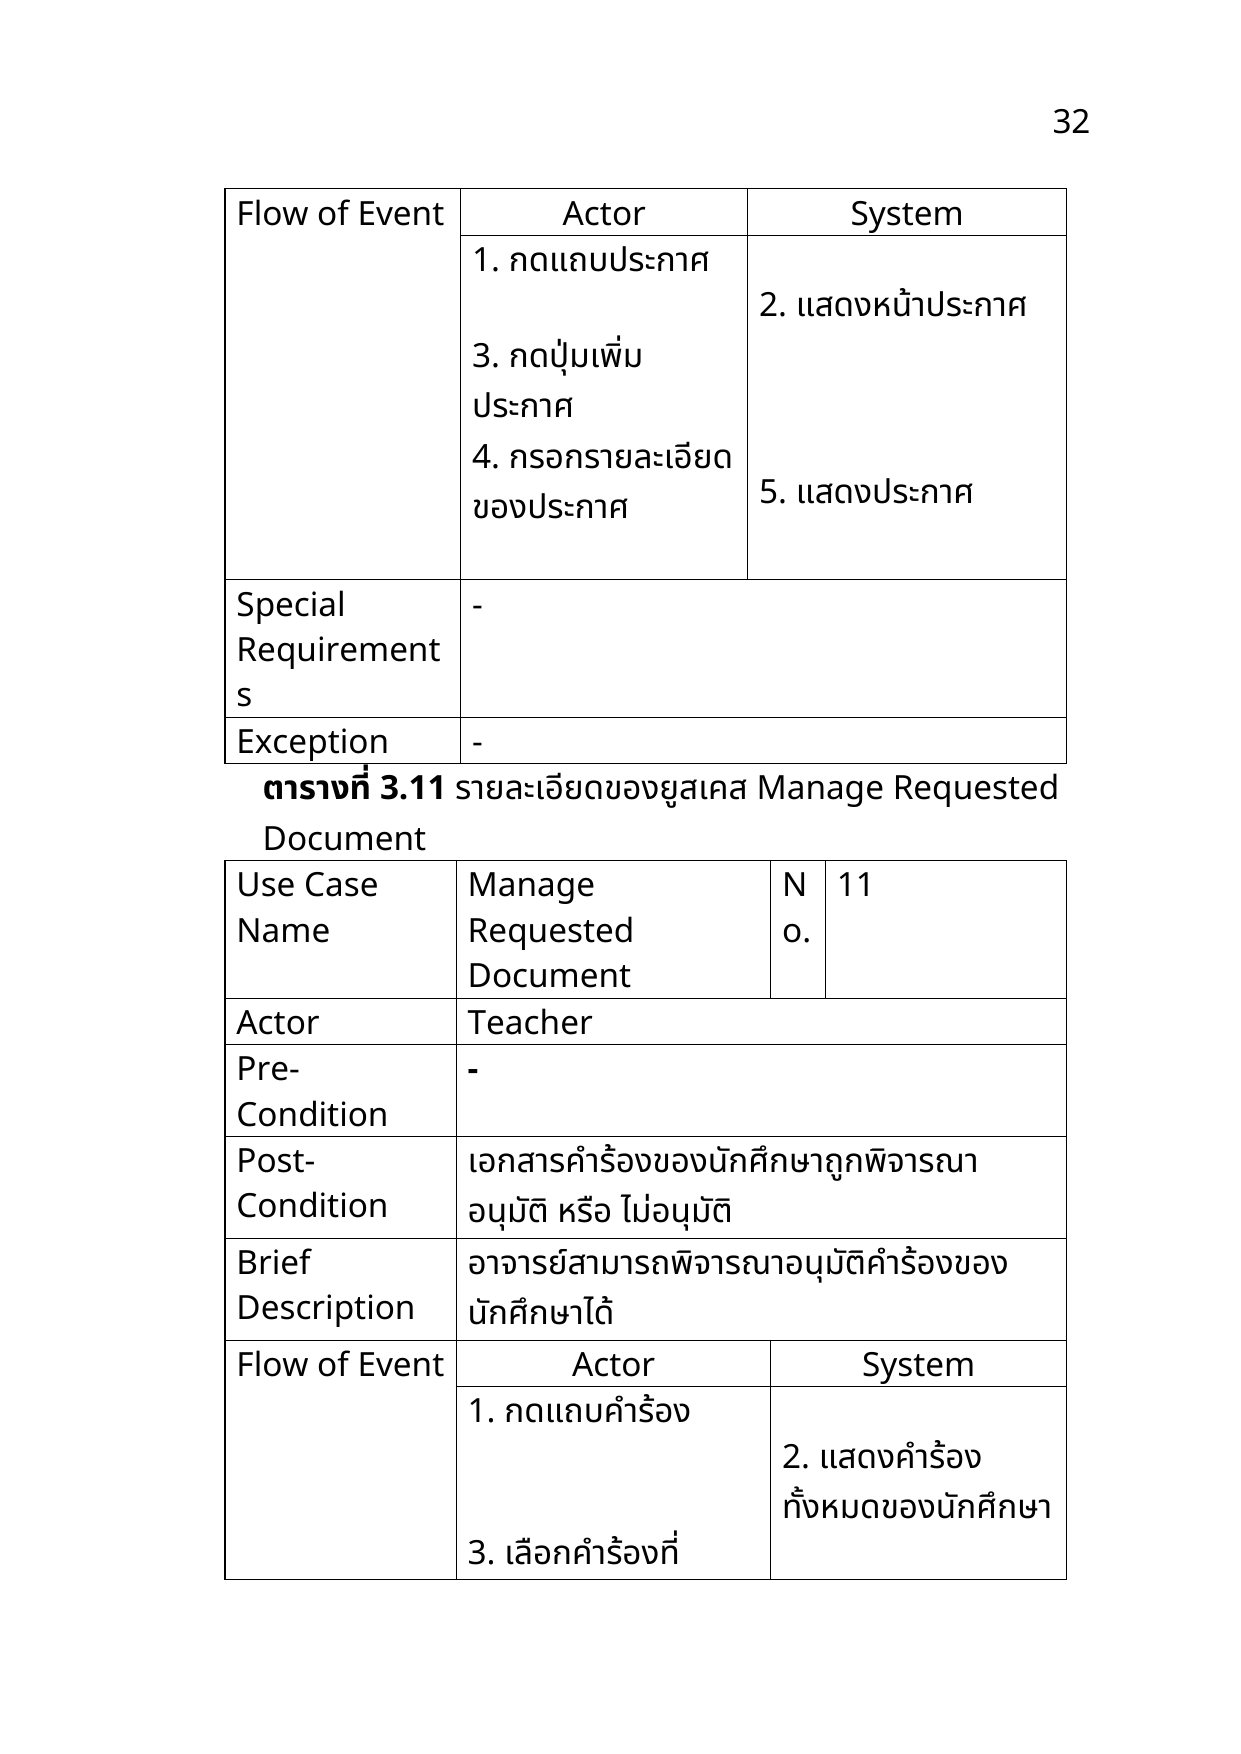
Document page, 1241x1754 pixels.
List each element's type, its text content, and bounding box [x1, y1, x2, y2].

table_cell System [771, 1341, 1066, 1386]
table_header Use Case Name [226, 861, 456, 997]
table_cell Actor [457, 1341, 770, 1386]
list ตารางที่ 3.11 รายละเอียดของยูสเคส Manage Requested Document [262, 764, 1090, 860]
table_cell Teacher [457, 999, 1066, 1044]
table_cell 1. กดแถบประกาศ 3. กดปุ่มเพิ่มประกาศ 4. กรอกรายละเอียดของประกาศ [461, 236, 747, 579]
table_cell เอกสารคำร้องของนักศึกษาถูกพิจารณาอนุมัติ หรือ ไม่อนุมัติ [457, 1137, 1066, 1238]
table_cell Flow of Event [226, 189, 460, 579]
table_cell Pre-Condition [226, 1045, 456, 1136]
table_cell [457, 1387, 770, 1579]
table_cell Special Requirements [226, 580, 460, 717]
table_cell Flow of Event [226, 1341, 456, 1579]
table_cell - [461, 580, 1066, 717]
table_cell Post-Condition [226, 1137, 456, 1238]
table_cell Brief Description [226, 1239, 456, 1339]
table_header Manage Requested Document [457, 861, 770, 997]
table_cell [771, 1387, 1066, 1579]
table_cell System [748, 189, 1066, 235]
table_cell อาจารย์สามารถพิจารณาอนุมัติคำร้องของนักศึกษาได้ [457, 1239, 1066, 1339]
table_cell - [461, 718, 1066, 763]
table_header No. [771, 861, 825, 997]
table_cell - [457, 1045, 1066, 1136]
table_cell Actor [461, 189, 747, 235]
table_cell 2. แสดงหน้าประกาศ 5. แสดงประกาศ [748, 236, 1066, 579]
table_cell Actor [226, 999, 456, 1044]
table_header 11 [826, 861, 1066, 997]
table_cell Exception [226, 718, 460, 763]
